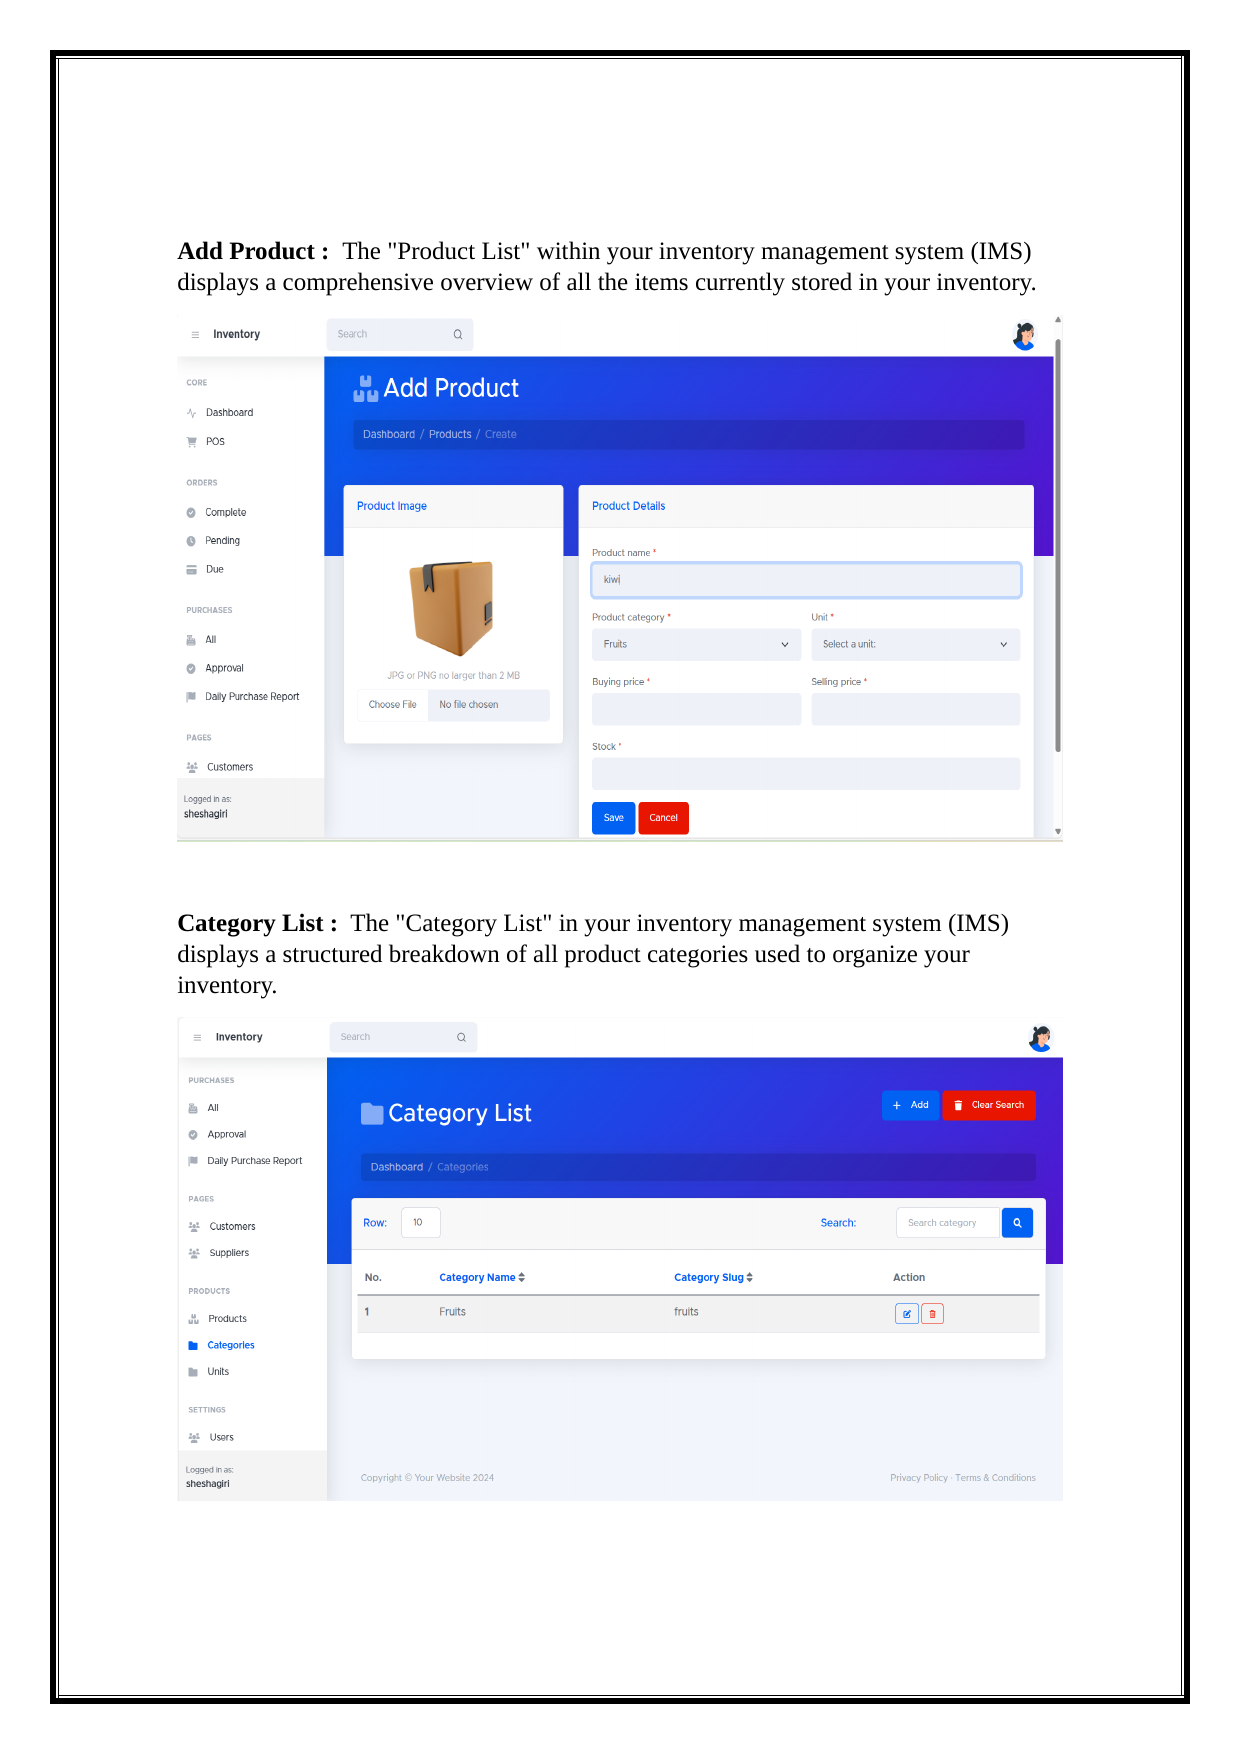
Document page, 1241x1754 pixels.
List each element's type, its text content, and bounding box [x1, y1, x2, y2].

picture [177, 1017, 1063, 1501]
picture [177, 315, 1063, 842]
text Category List : The "Category List" in your inventory management system (IMS) displays a structured breakdown of all product categories used to organize your inventory. [177, 908, 1063, 999]
text Add Product : The "Product List" within your inventory management system (IMS) displays a comprehensive overview of all the items currently stored in your inventory. [177, 236, 1063, 296]
